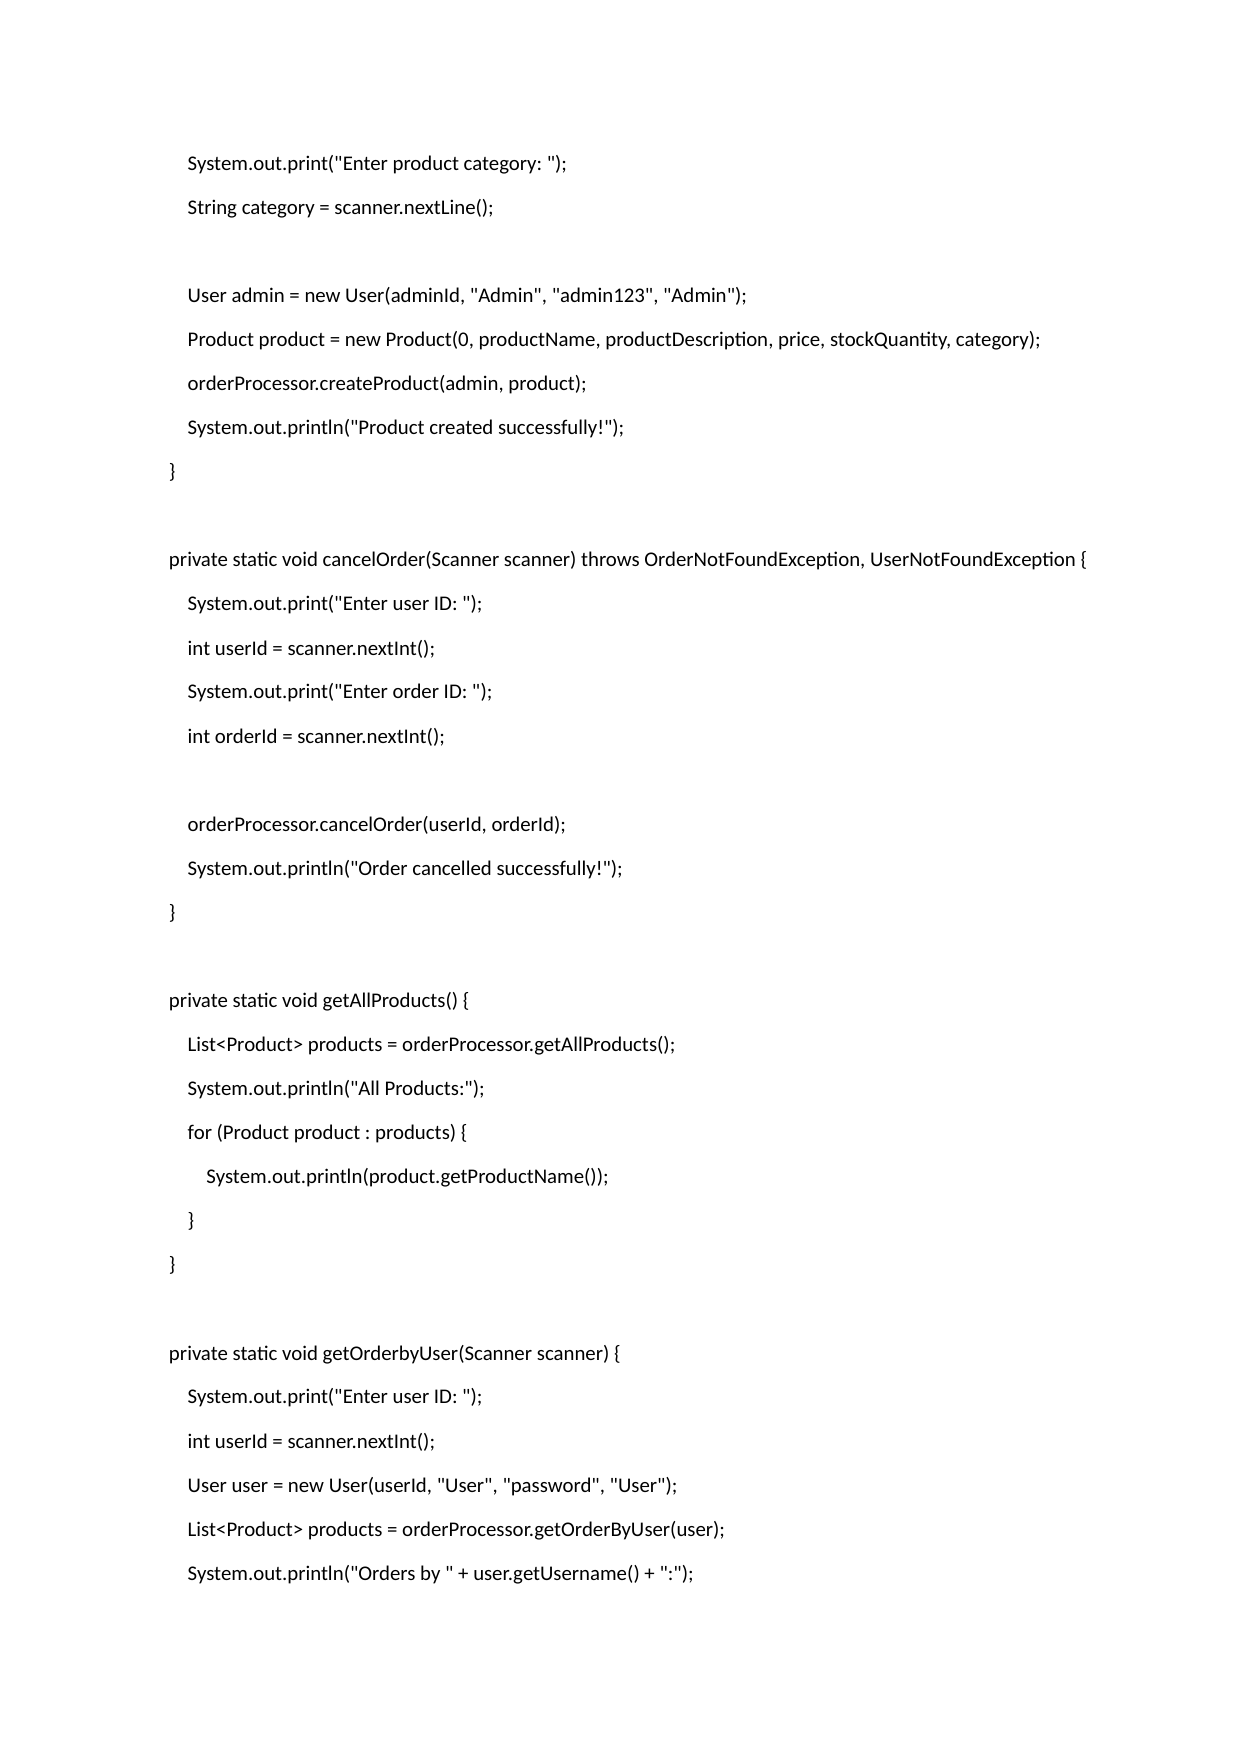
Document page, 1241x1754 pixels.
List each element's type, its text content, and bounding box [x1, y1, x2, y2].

text List<Product> products = orderProcessor.getAllProducts(); [150, 1031, 1090, 1057]
text } [150, 1207, 1090, 1233]
text System.out.print("Enter user ID: "); [150, 1384, 1090, 1409]
text for (Product product : products) { [150, 1119, 1090, 1145]
text } [150, 1252, 1090, 1277]
text User user = new User(userId, "User", "password", "User"); [150, 1472, 1090, 1497]
text } [150, 899, 1090, 924]
text } [150, 458, 1090, 484]
text orderProcessor.createProduct(admin, product); [150, 370, 1090, 396]
text System.out.print("Enter order ID: "); [150, 679, 1090, 704]
text System.out.println("All Products:"); [150, 1075, 1090, 1101]
text System.out.println("Product created successfully!"); [150, 414, 1090, 440]
text private static void getOrderbyUser(Scanner scanner) { [150, 1340, 1090, 1365]
text System.out.println("Order cancelled successfully!"); [150, 855, 1090, 880]
text int userId = scanner.nextInt(); [150, 635, 1090, 660]
text private static void cancelOrder(Scanner scanner) throws OrderNotFoundException, UserNotFoundException { [150, 547, 1090, 572]
text int userId = scanner.nextInt(); [150, 1428, 1090, 1453]
text String category = scanner.nextLine(); [150, 194, 1090, 219]
text User admin = new User(adminId, "Admin", "admin123", "Admin"); [150, 282, 1090, 308]
text System.out.println(product.getProductName()); [150, 1163, 1090, 1189]
text int orderId = scanner.nextInt(); [150, 723, 1090, 748]
text private static void getAllProducts() { [150, 987, 1090, 1013]
text System.out.print("Enter product category: "); [150, 150, 1090, 175]
text Product product = new Product(0, productName, productDescription, price, stockQuantity, category); [150, 326, 1090, 352]
text System.out.println("Orders by " + user.getUsername() + ":"); [150, 1560, 1090, 1585]
text List<Product> products = orderProcessor.getOrderByUser(user); [150, 1516, 1090, 1541]
text orderProcessor.cancelOrder(userId, orderId); [150, 811, 1090, 836]
text System.out.print("Enter user ID: "); [150, 591, 1090, 616]
